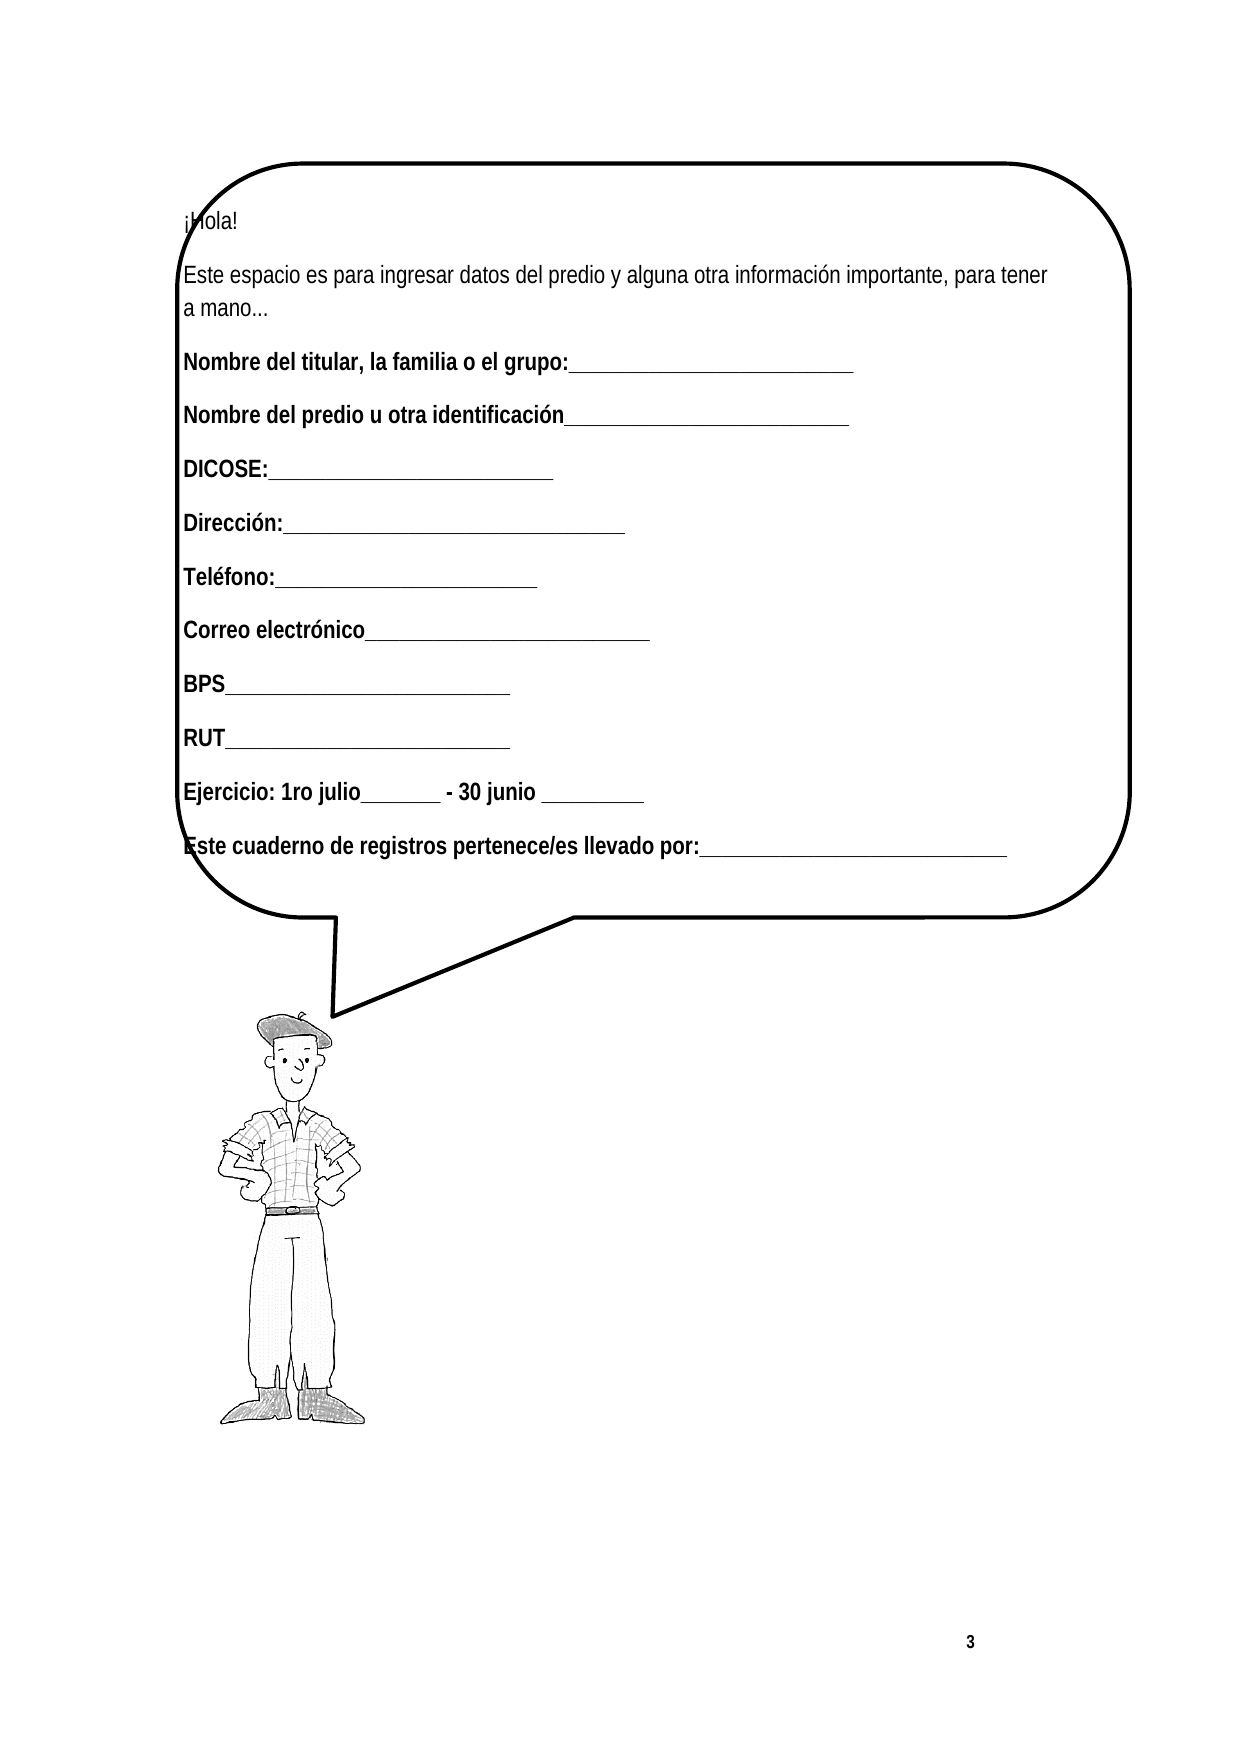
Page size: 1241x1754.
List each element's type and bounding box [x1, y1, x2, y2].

picture [177, 1007, 385, 1430]
picture [335, 1007, 348, 1013]
